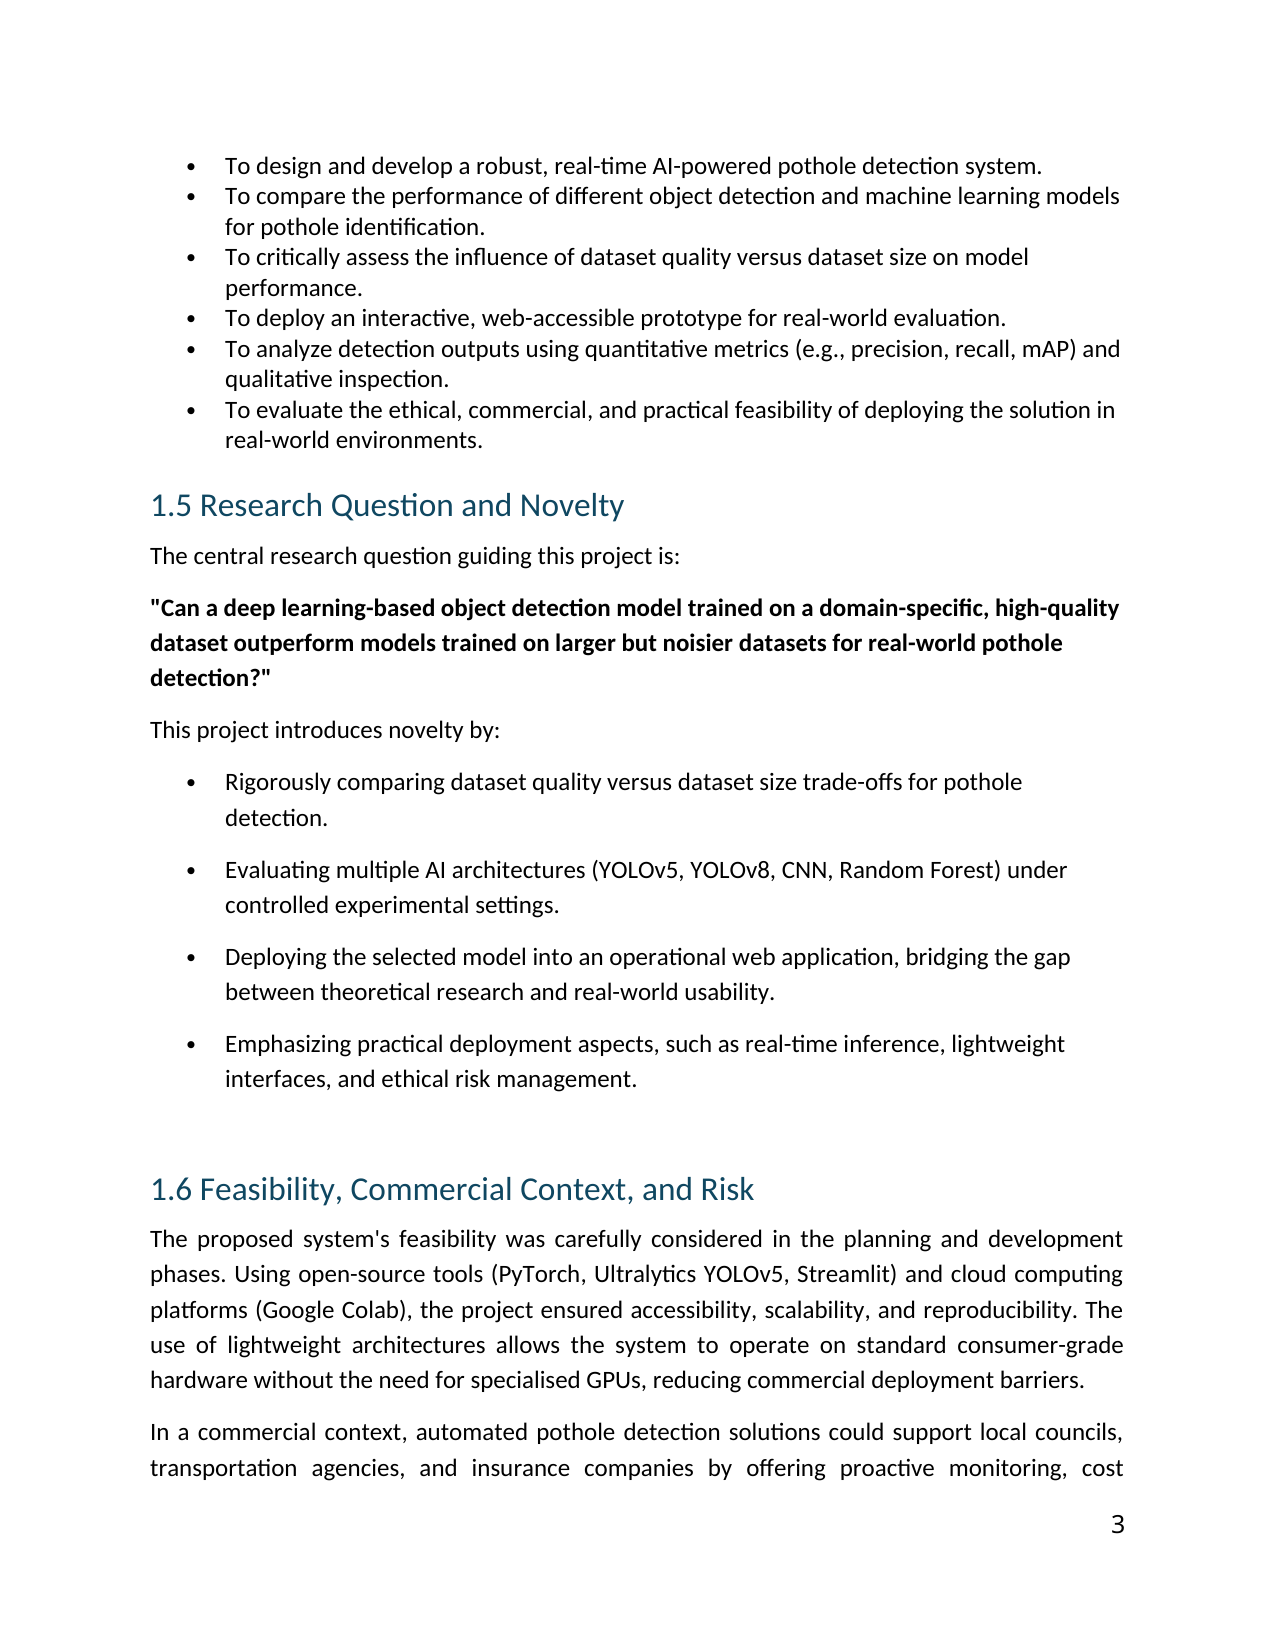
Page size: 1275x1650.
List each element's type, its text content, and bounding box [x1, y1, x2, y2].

list Emphasizing practical deployment aspects, such as real-time inference, lightweight interfaces, and ethical risk management. [187, 1028, 1125, 1094]
list To critically assess the influence of dataset quality versus dataset size on model performance. [187, 242, 1125, 303]
list To analyze detection outputs using quantitative metrics (e.g., precision, recall, mAP) and qualitative inspection. [187, 333, 1125, 394]
text This project introduces novelty by: [150, 714, 1125, 745]
list To design and develop a robust, real-time AI-powered pothole detection system. [187, 150, 1125, 181]
subtitle 1.6 Feasibility, Commercial Context, and Risk [150, 1168, 1125, 1208]
text The proposed system's feasibility was carefully considered in the planning and development phases. Using open-source tools (PyTorch, Ultralytics YOLOv5, Streamlit) and cloud computing platforms (Google Colab), the project ensured accessibility, scalability, and reproducibility. The use of lightweight architectures allows the system to operate on standard consumer-grade hardware without the need for specialised GPUs, reducing commercial deployment barriers. [150, 1223, 1125, 1395]
subtitle 1.5 Research Question and Novelty [150, 484, 1125, 525]
list Deploying the selected model into an operational web application, bridging the gap between theoretical research and real-world usability. [187, 941, 1125, 1007]
text The central research question guiding this project is: [150, 540, 1125, 570]
list To compare the performance of different object detection and machine learning models for pothole identification. [187, 181, 1125, 242]
list To evaluate the ethical, commercial, and practical feasibility of deploying the solution in real-world environments. [187, 394, 1125, 455]
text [150, 1416, 1125, 1482]
list Evaluating multiple AI architectures (YOLOv5, YOLOv8, CNN, Random Forest) under controlled experimental settings. [187, 854, 1125, 919]
text "Can a deep learning-based object detection model trained on a domain-specific, high-quality dataset outperform models trained on larger but noisier datasets for real-world pothole detection?" [150, 592, 1125, 693]
list To deploy an interactive, web-accessible prototype for real-world evaluation. [187, 303, 1125, 333]
list Rigorously comparing dataset quality versus dataset size trade-offs for pothole detection. [187, 766, 1125, 832]
